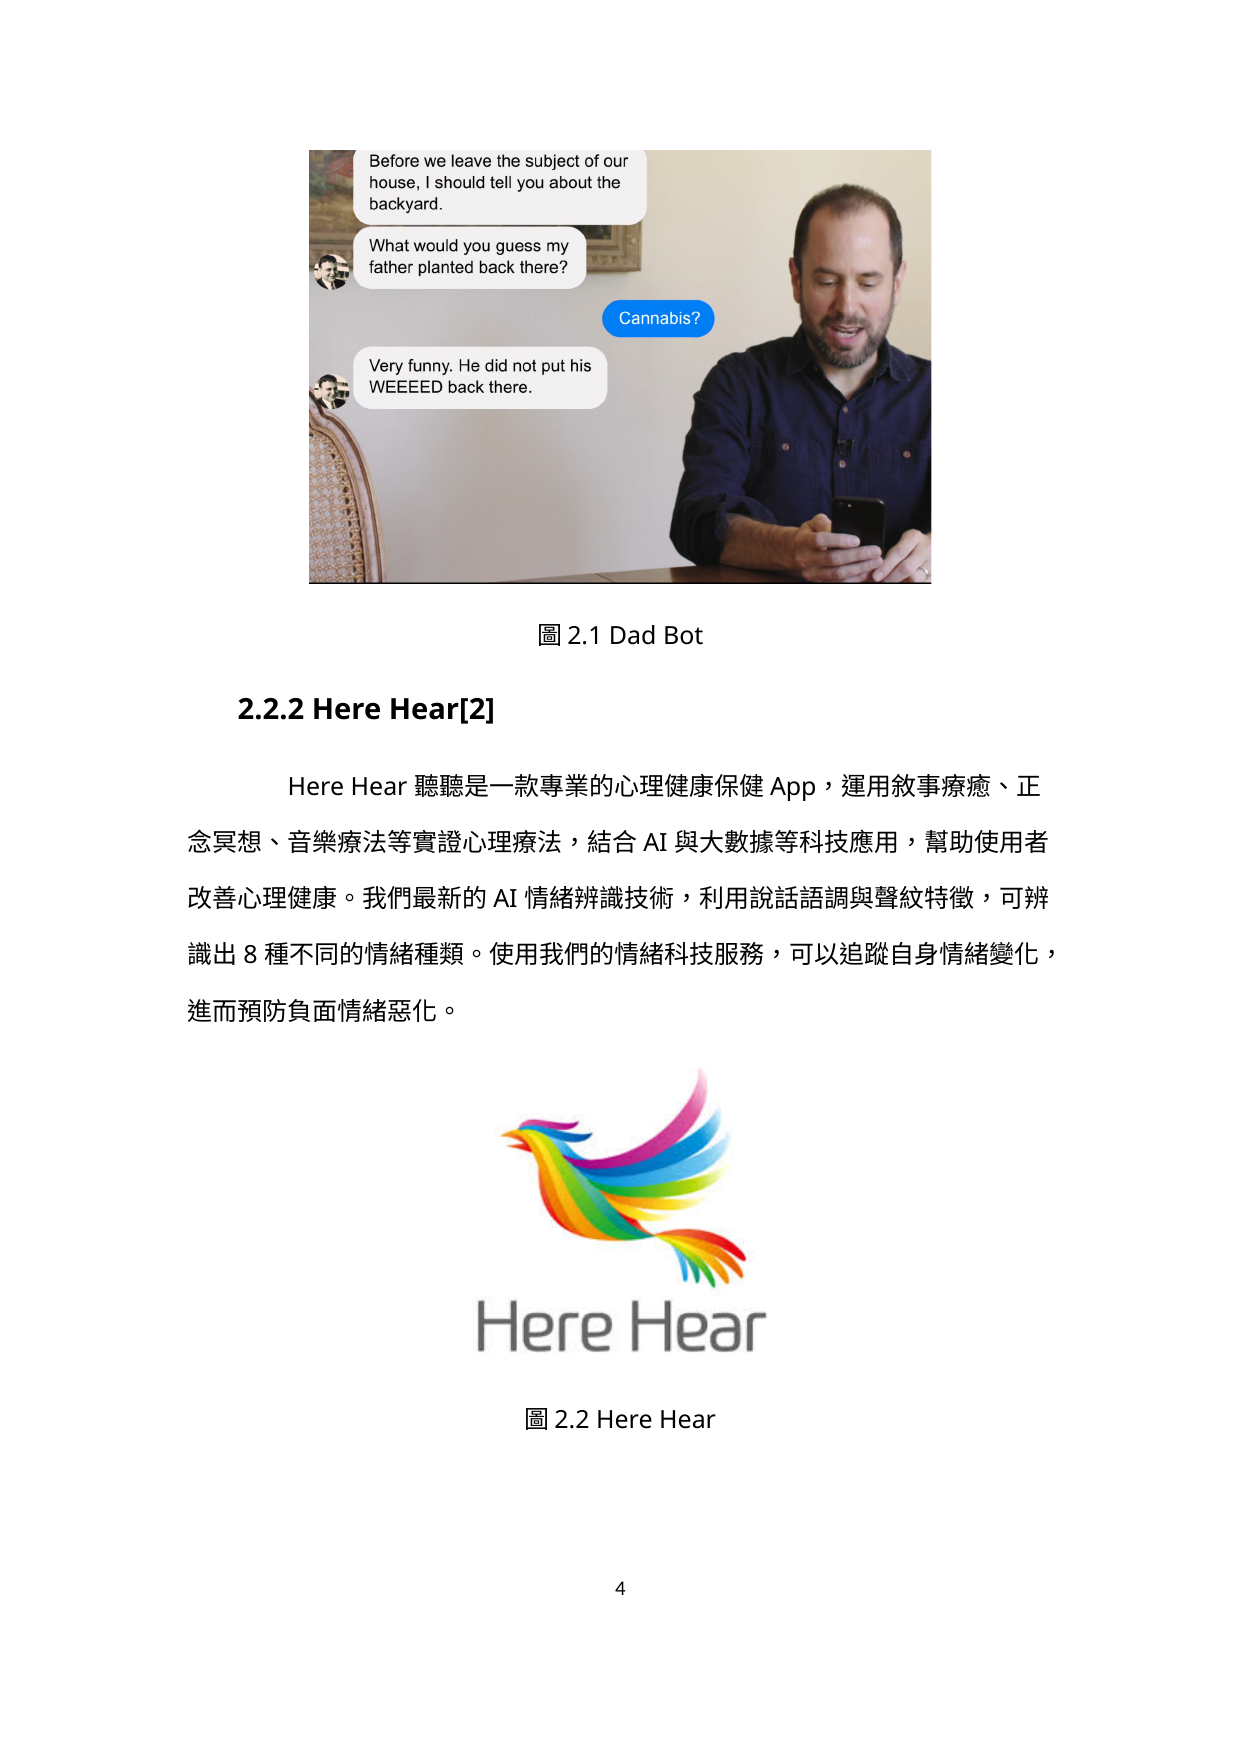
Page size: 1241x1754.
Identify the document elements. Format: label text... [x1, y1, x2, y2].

picture [460, 1046, 780, 1366]
text 圖2.2 Here Hear [187, 1399, 1053, 1436]
text Here Hear 聽聽是一款專業的心理健康保健 App，運用敘事療癒、正念冥想、音樂療法等實證心理療法，結合 AI 與大數據等科技應用，幫助使用者改善心理健康。我們最新的 AI 情緒辨識技術，利用說話語調與聲紋特徵，可辨識出 8 種不同的情緒種類。使用我們的情緒科技服務，可以追蹤自身情緒變化，進而預防負面情緒惡化。 [187, 766, 1053, 1028]
picture [309, 150, 932, 584]
text 2.2.2 Here Hear[2] [187, 671, 1053, 746]
text 圖2.1 Dad Bot [187, 615, 1053, 653]
